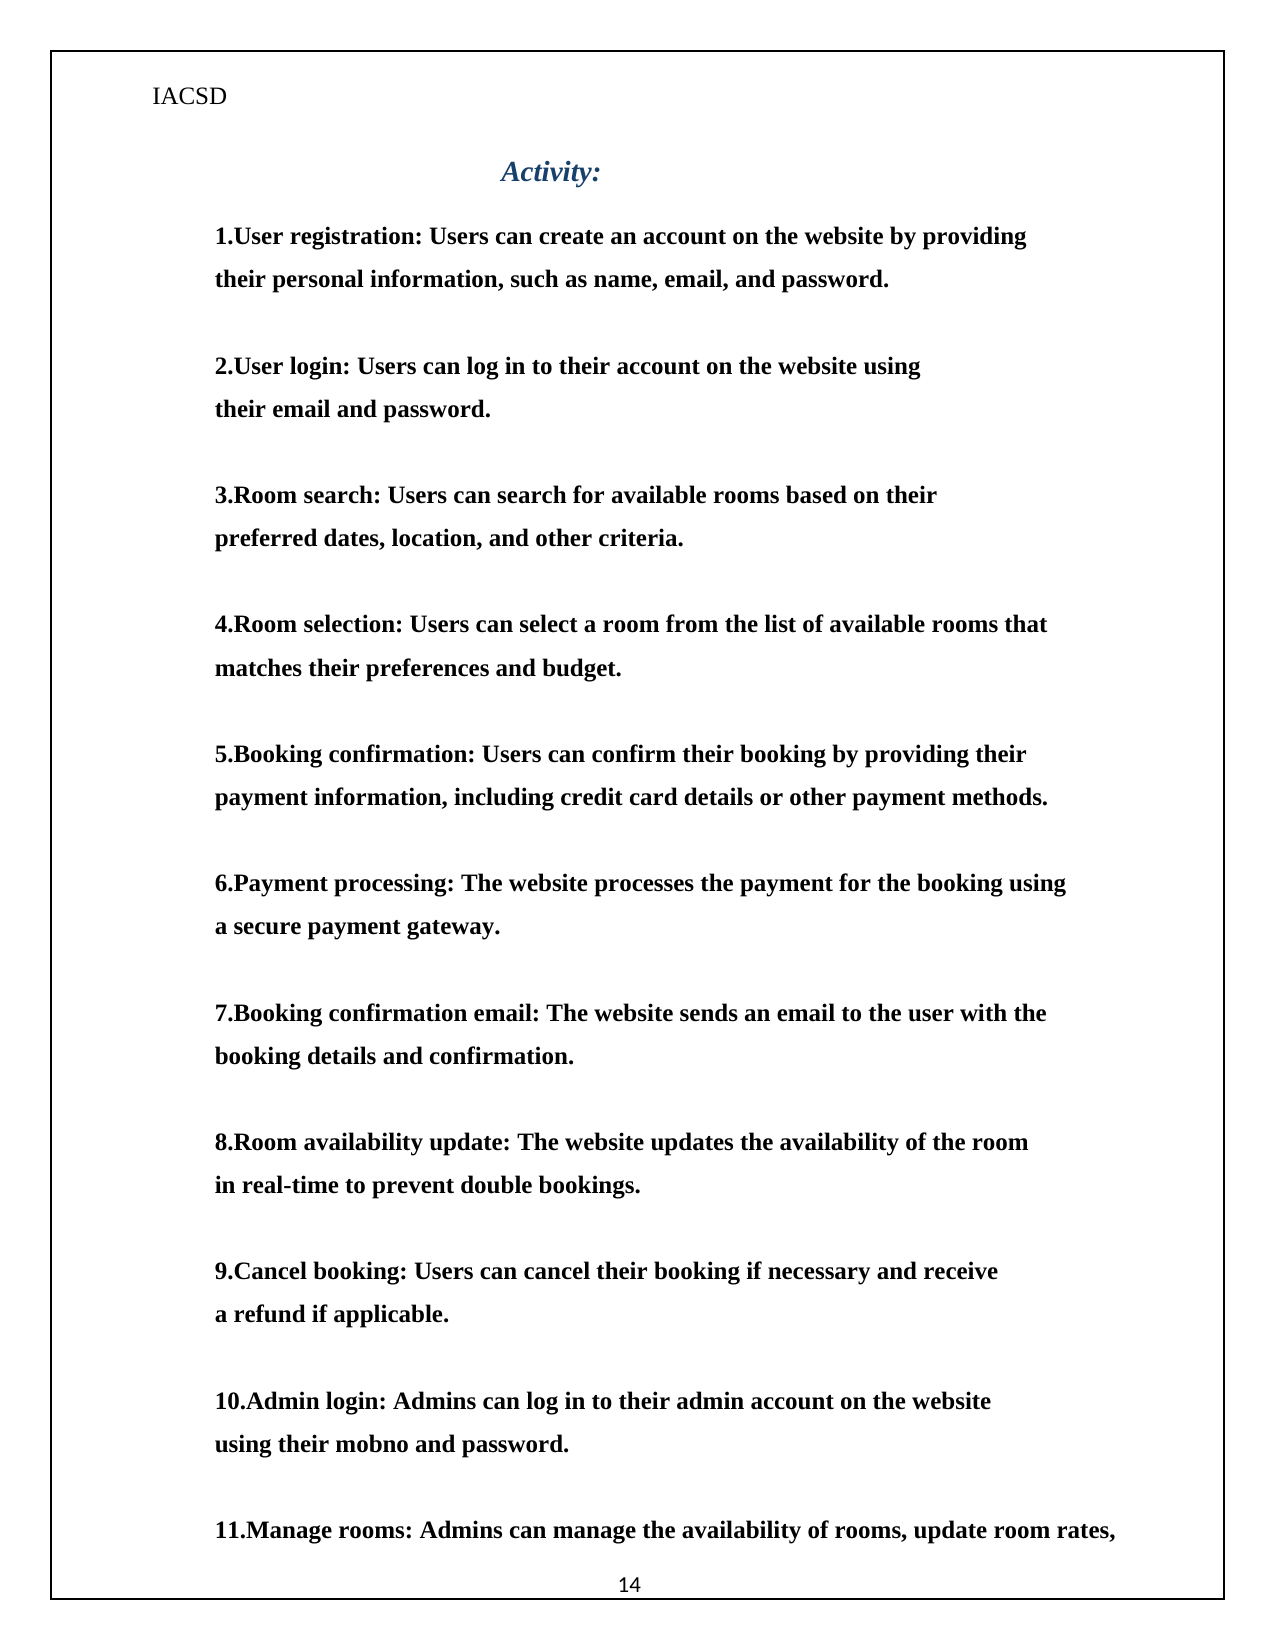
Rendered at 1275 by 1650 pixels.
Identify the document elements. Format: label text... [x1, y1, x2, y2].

text 6.Payment processing: The website processes the payment for the booking using [214, 868, 1226, 897]
text a secure payment gateway. [214, 911, 1226, 940]
text 10.Admin login: Admins can log in to their admin account on the website [214, 1386, 1226, 1414]
text their personal information, such as name, email, and password. [214, 264, 1226, 293]
text 1.User registration: Users can create an account on the website by providing [214, 221, 1226, 250]
text 9.Cancel booking: Users can cancel their booking if necessary and receive [214, 1256, 1226, 1285]
text 4.Room selection: Users can select a room from the list of available rooms that [214, 609, 1226, 638]
text a refund if applicable. [214, 1299, 1226, 1328]
text using their mobno and password. [214, 1429, 1226, 1458]
text 2.User login: Users can log in to their account on the website using [214, 351, 1226, 379]
text in real-time to prevent double bookings. [214, 1170, 1226, 1199]
text 11.Manage rooms: Admins can manage the availability of rooms, update room rates, [214, 1515, 1226, 1544]
text 8.Room availability update: The website updates the availability of the room [214, 1127, 1226, 1156]
text preferred dates, location, and other criteria. [214, 523, 1226, 552]
text 3.Room search: Users can search for available rooms based on their [214, 480, 1226, 509]
text booking details and confirmation. [214, 1041, 1226, 1069]
text matches their preferences and budget. [214, 653, 1226, 681]
text payment information, including credit card details or other payment methods. [214, 782, 1226, 811]
text Activity: [64, 154, 1041, 188]
text 5.Booking confirmation: Users can confirm their booking by providing their [214, 739, 1226, 768]
text their email and password. [214, 394, 1226, 423]
text 7.Booking confirmation email: The website sends an email to the user with the [214, 998, 1226, 1026]
